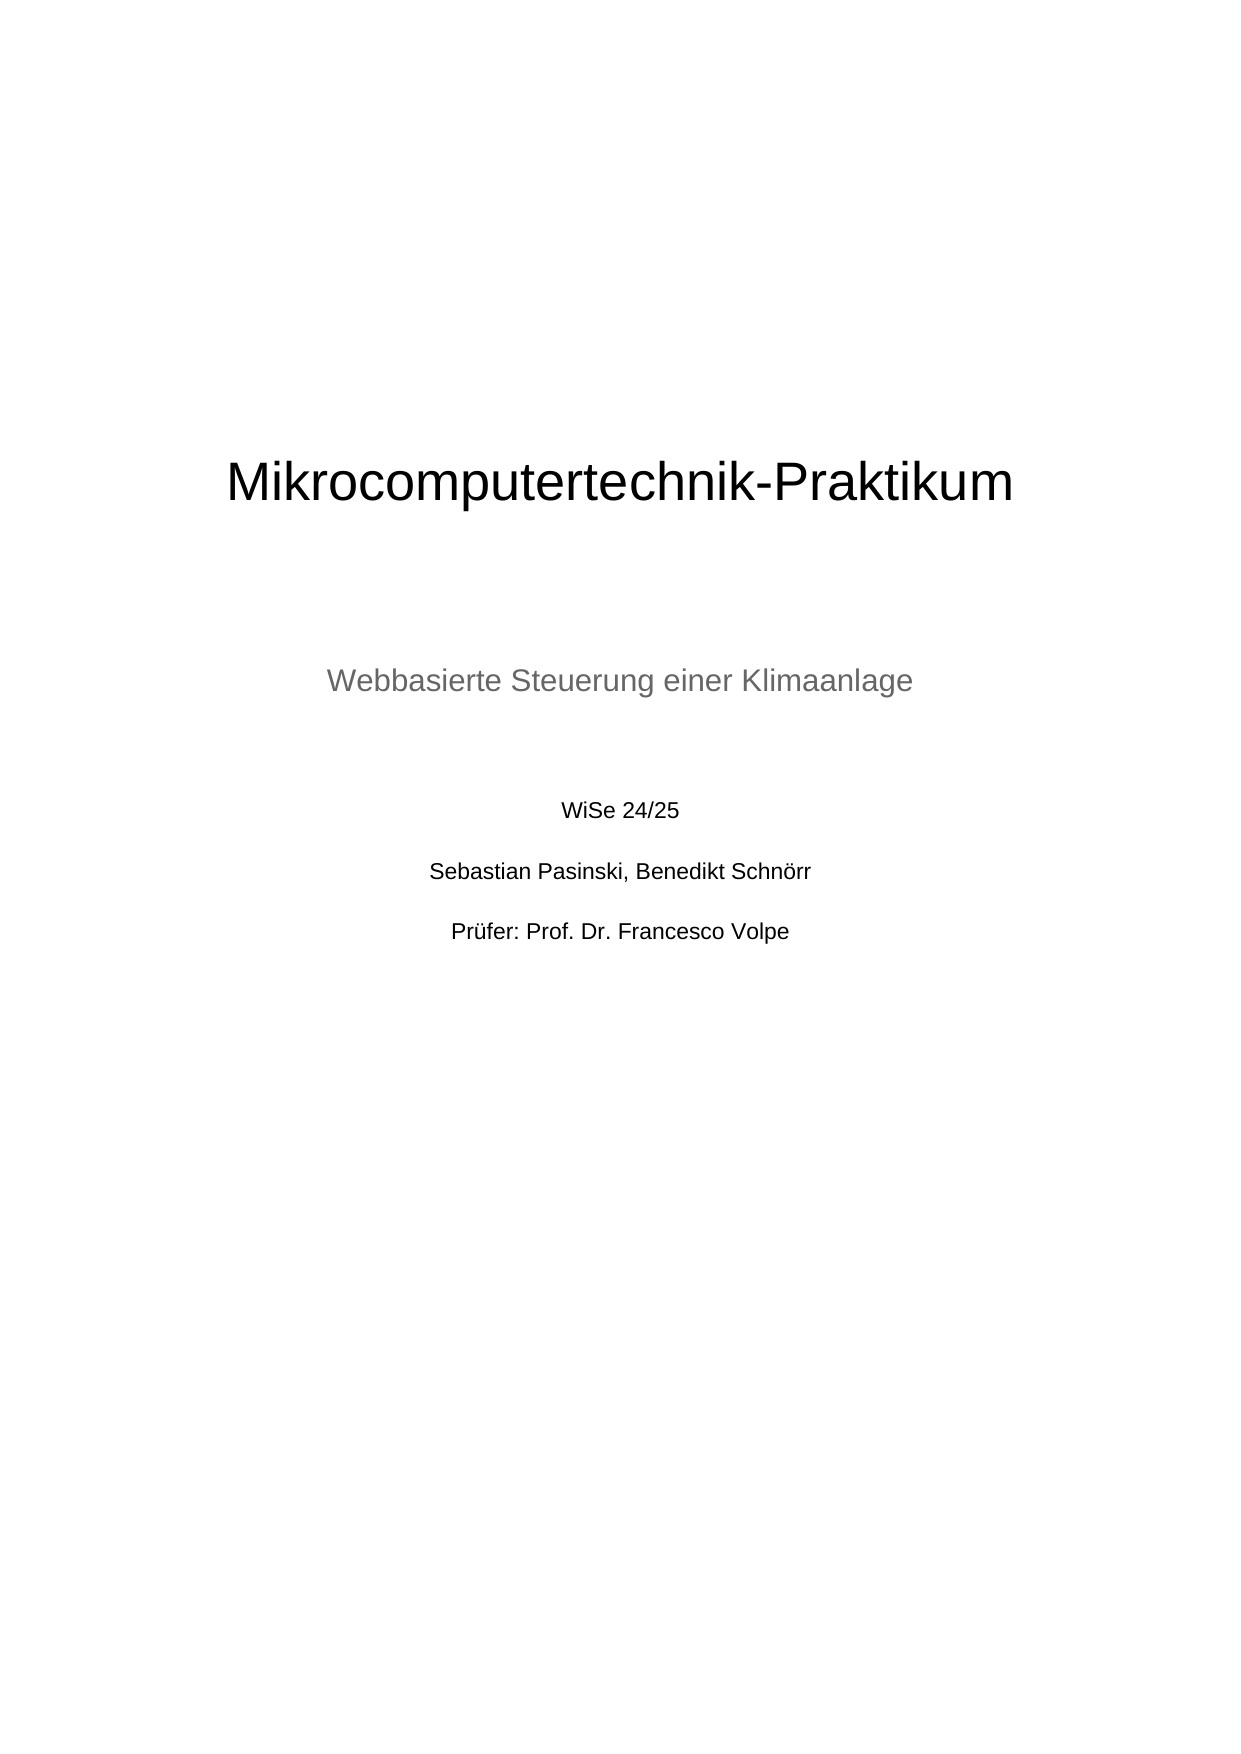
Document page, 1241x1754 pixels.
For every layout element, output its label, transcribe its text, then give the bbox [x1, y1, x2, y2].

title Mikrocomputertechnik-Praktikum [148, 450, 1093, 512]
text Sebastian Pasinski, Benedikt Schnörr [148, 858, 1093, 884]
text Prüfer: Prof. Dr. Francesco Volpe [148, 918, 1093, 945]
text WiSe 24/25 [148, 797, 1093, 824]
subtitle Webbasierte Steuerung einer Klimaanlage [148, 662, 1093, 698]
